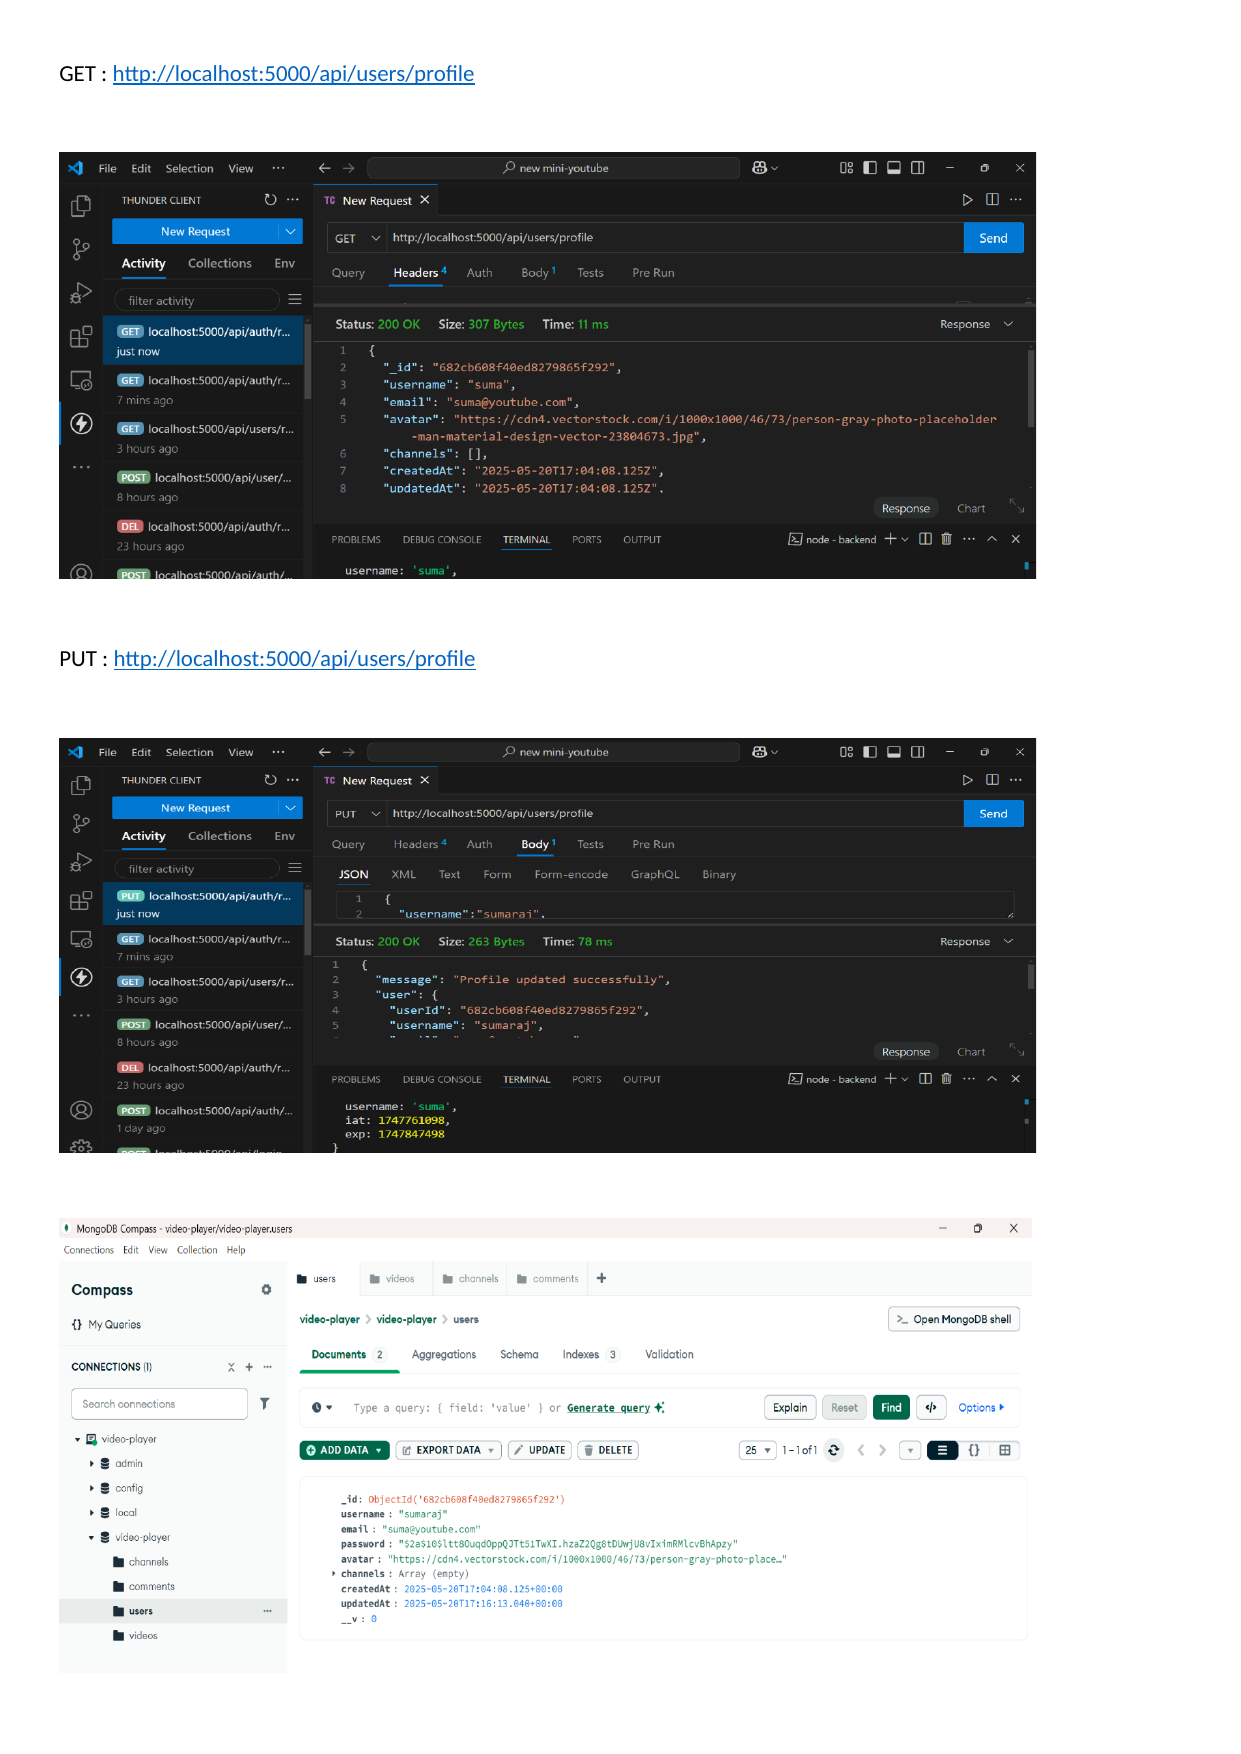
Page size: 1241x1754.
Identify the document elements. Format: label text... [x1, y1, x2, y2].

picture [59, 738, 1037, 1153]
picture [59, 1218, 1032, 1673]
text PUT : http://localhost:5000/api/users/profile [59, 644, 1181, 673]
picture [59, 152, 1037, 579]
text GET : http://localhost:5000/api/users/profile [59, 59, 1181, 87]
